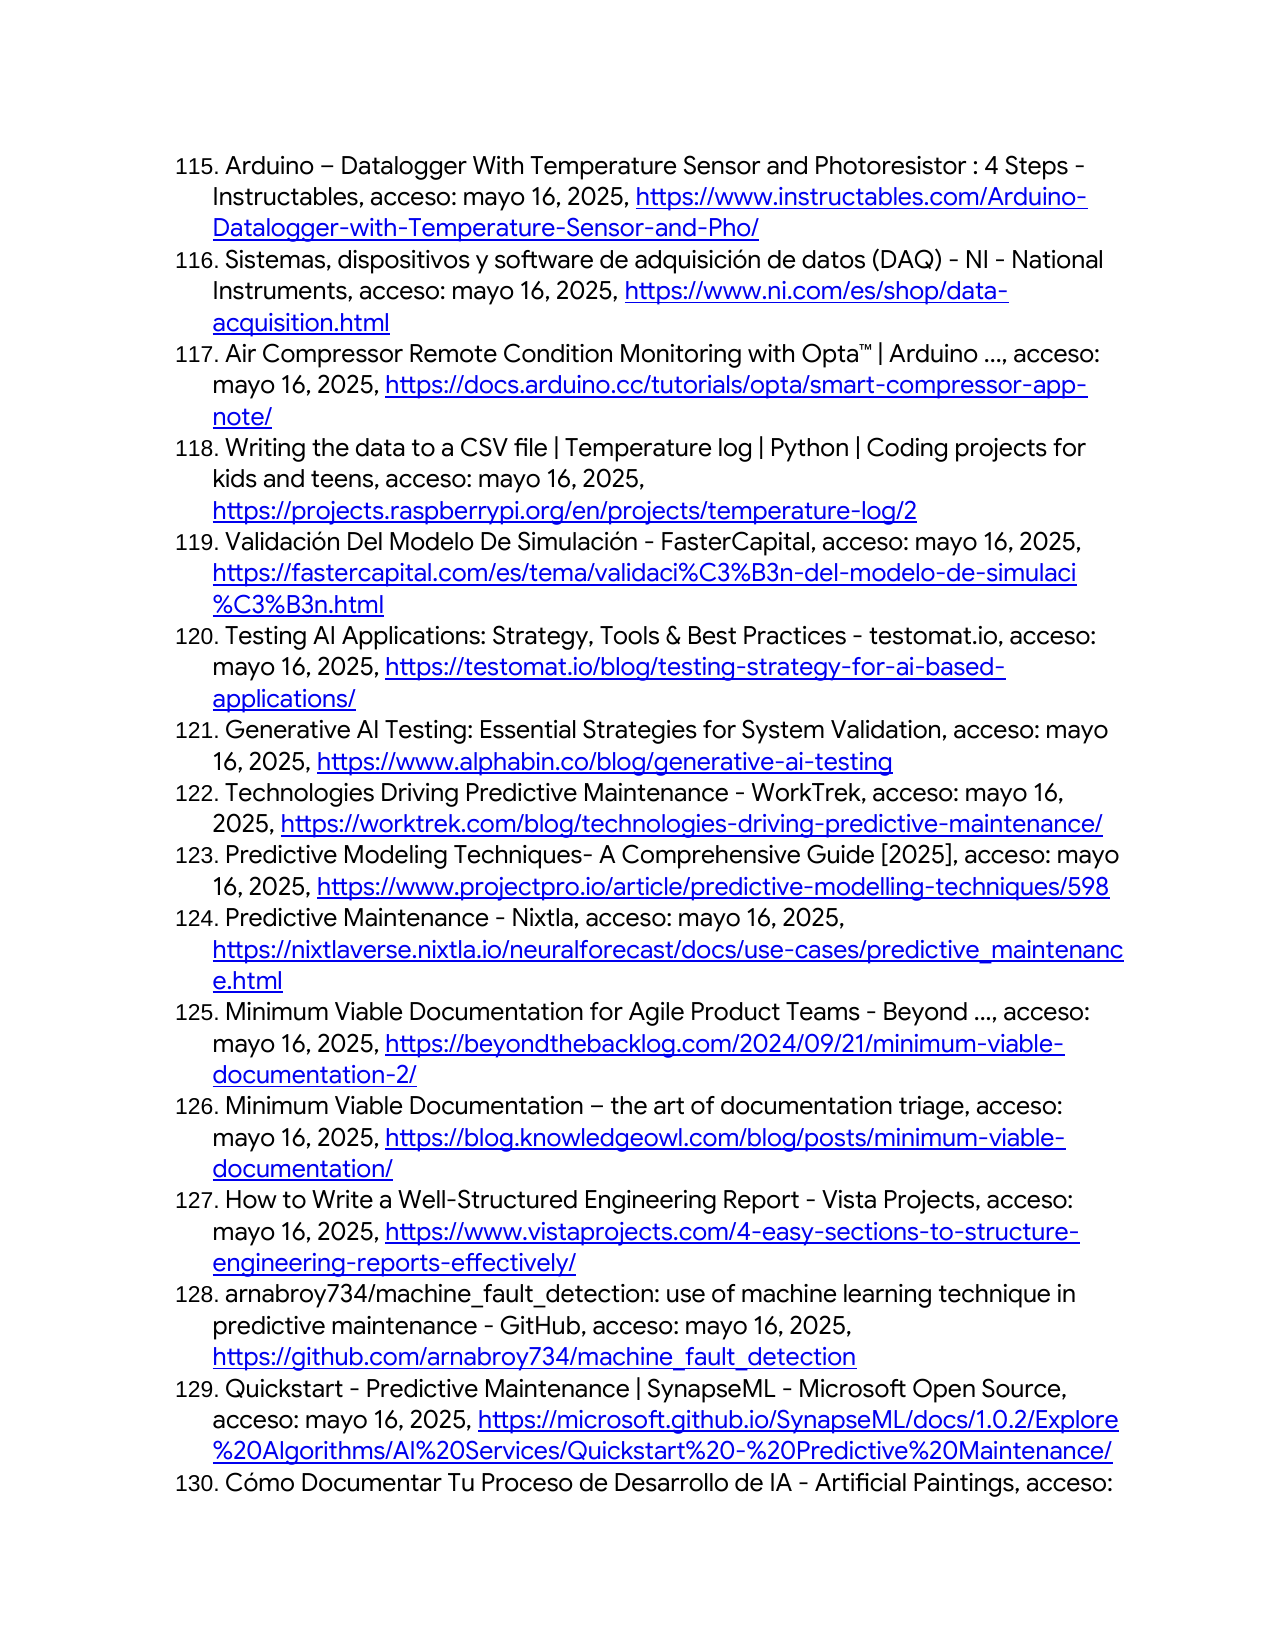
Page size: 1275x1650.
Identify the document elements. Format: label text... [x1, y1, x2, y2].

list Minimum Viable Documentation – the art of documentation triage, acceso: mayo 16, 2025, https://blog.knowledgeowl.com/blog/posts/minimum-viable-documentation/ [175, 1091, 1125, 1185]
list Arduino – Datalogger With Temperature Sensor and Photoresistor : 4 Steps - Instructables, acceso: mayo 16, 2025, https://www.instructables.com/Arduino-Datalogger-with-Temperature-Sensor-and-Pho/ [175, 150, 1125, 244]
list Predictive Maintenance - Nixtla, acceso: mayo 16, 2025, https://nixtlaverse.nixtla.io/neuralforecast/docs/use-cases/predictive_maintenance.html [175, 902, 1125, 997]
list arnabroy734/machine_fault_detection: use of machine learning technique in predictive maintenance - GitHub, acceso: mayo 16, 2025, https://github.com/arnabroy734/machine_fault_detection [175, 1279, 1125, 1373]
list Predictive Modeling Techniques- A Comprehensive Guide [2025], acceso: mayo 16, 2025, https://www.projectpro.io/article/predictive-modelling-techniques/598 [175, 840, 1125, 902]
list Air Compressor Remote Condition Monitoring with Opta™ | Arduino ..., acceso: mayo 16, 2025, https://docs.arduino.cc/tutorials/opta/smart-compressor-app-note/ [175, 338, 1125, 432]
list Minimum Viable Documentation for Agile Product Teams - Beyond ..., acceso: mayo 16, 2025, https://beyondthebacklog.com/2024/09/21/minimum-viable-documentation-2/ [175, 997, 1125, 1091]
list Technologies Driving Predictive Maintenance - WorkTrek, acceso: mayo 16, 2025, https://worktrek.com/blog/technologies-driving-predictive-maintenance/ [175, 777, 1125, 840]
list Quickstart - Predictive Maintenance | SynapseML - Microsoft Open Source, acceso: mayo 16, 2025, https://microsoft.github.io/SynapseML/docs/1.0.2/Explore%20Algorithms/AI%20Services/Quickstart%20-%20Predictive%20Maintenance/ [175, 1373, 1125, 1467]
list Generative AI Testing: Essential Strategies for System Validation, acceso: mayo 16, 2025, https://www.alphabin.co/blog/generative-ai-testing [175, 714, 1125, 777]
list Validación Del Modelo De Simulación - FasterCapital, acceso: mayo 16, 2025, https://fastercapital.com/es/tema/validaci%C3%B3n-del-modelo-de-simulaci%C3%B3n.html [175, 526, 1125, 620]
list Sistemas, dispositivos y software de adquisición de datos (DAQ) - NI - National Instruments, acceso: mayo 16, 2025, https://www.ni.com/es/shop/data-acquisition.html [175, 244, 1125, 338]
list How to Write a Well-Structured Engineering Report - Vista Projects, acceso: mayo 16, 2025, https://www.vistaprojects.com/4-easy-sections-to-structure-engineering-reports-effectively/ [175, 1185, 1125, 1279]
list Writing the data to a CSV file | Temperature log | Python | Coding projects for kids and teens, acceso: mayo 16, 2025, https://projects.raspberrypi.org/en/projects/temperature-log/2 [175, 432, 1125, 526]
list Testing AI Applications: Strategy, Tools & Best Practices - testomat.io, acceso: mayo 16, 2025, https://testomat.io/blog/testing-strategy-for-ai-based-applications/ [175, 620, 1125, 714]
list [175, 1467, 1125, 1498]
